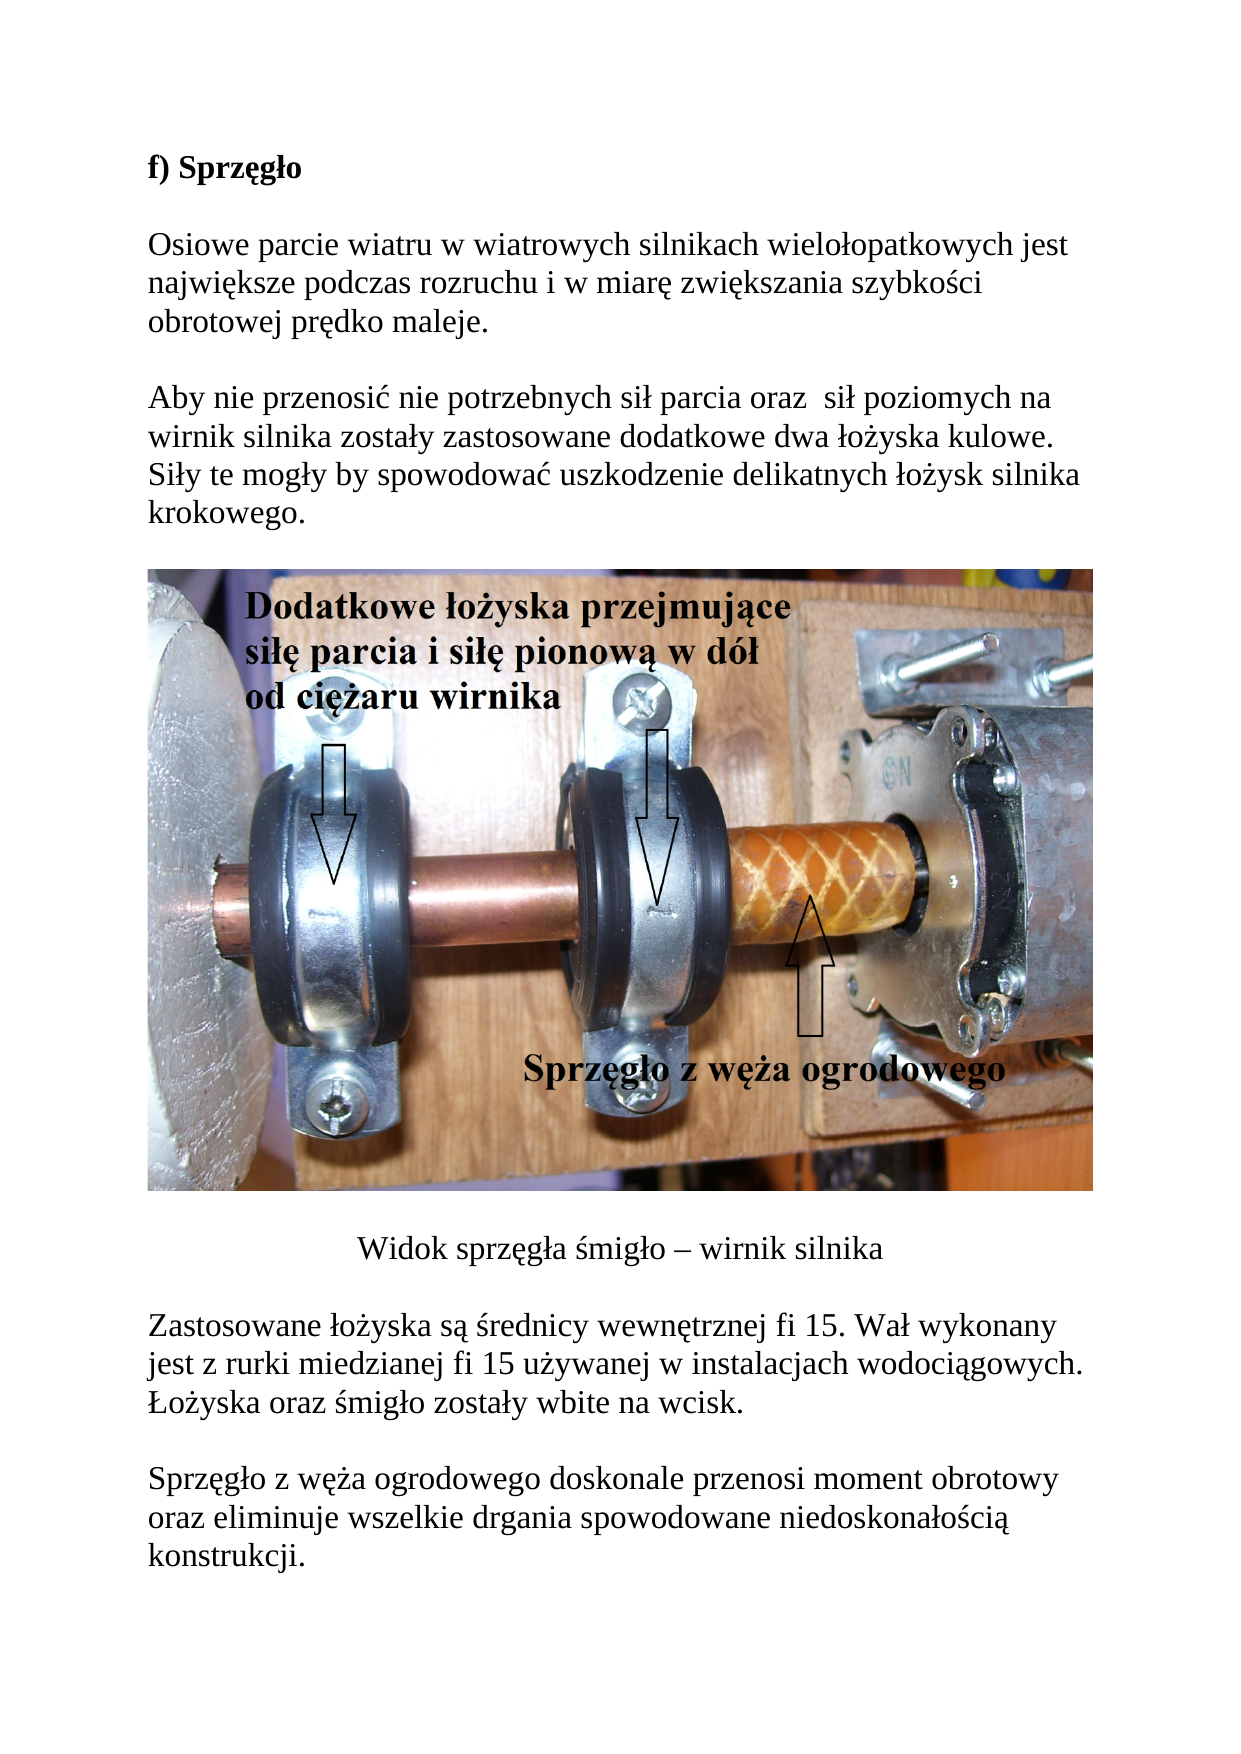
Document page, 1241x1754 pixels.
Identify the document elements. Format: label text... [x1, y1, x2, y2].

picture [147, 569, 1093, 1191]
text Osiowe parcie wiatru w wiatrowych silnikach wielołopatkowych jest największe podczas rozruchu i w miarę zwiększania szybkości obrotowej prędko maleje. [148, 224, 1093, 339]
text Zastosowane łożyska są średnicy wewnętrznej fi 15. Wał wykonany jest z rurki miedzianej fi 15 używanej w instalacjach wodociągowych. Łożyska oraz śmigło zostały wbite na wcisk. [148, 1305, 1093, 1420]
text Widok sprzęgła śmigło – wirnik silnika [148, 1228, 1093, 1267]
text Sprzęgło z węża ogrodowego doskonale przenosi moment obrotowy oraz eliminuje wszelkie drgania spowodowane niedoskonałością konstrukcji. [148, 1458, 1093, 1573]
text Aby nie przenosić nie potrzebnych sił parcia oraz sił poziomych na wirnik silnika zostały zastosowane dodatkowe dwa łożyska kulowe. Siły te mogły by spowodować uszkodzenie delikatnych łożysk silnika krokowego. [148, 378, 1093, 531]
text f) Sprzęgło [148, 148, 1093, 186]
